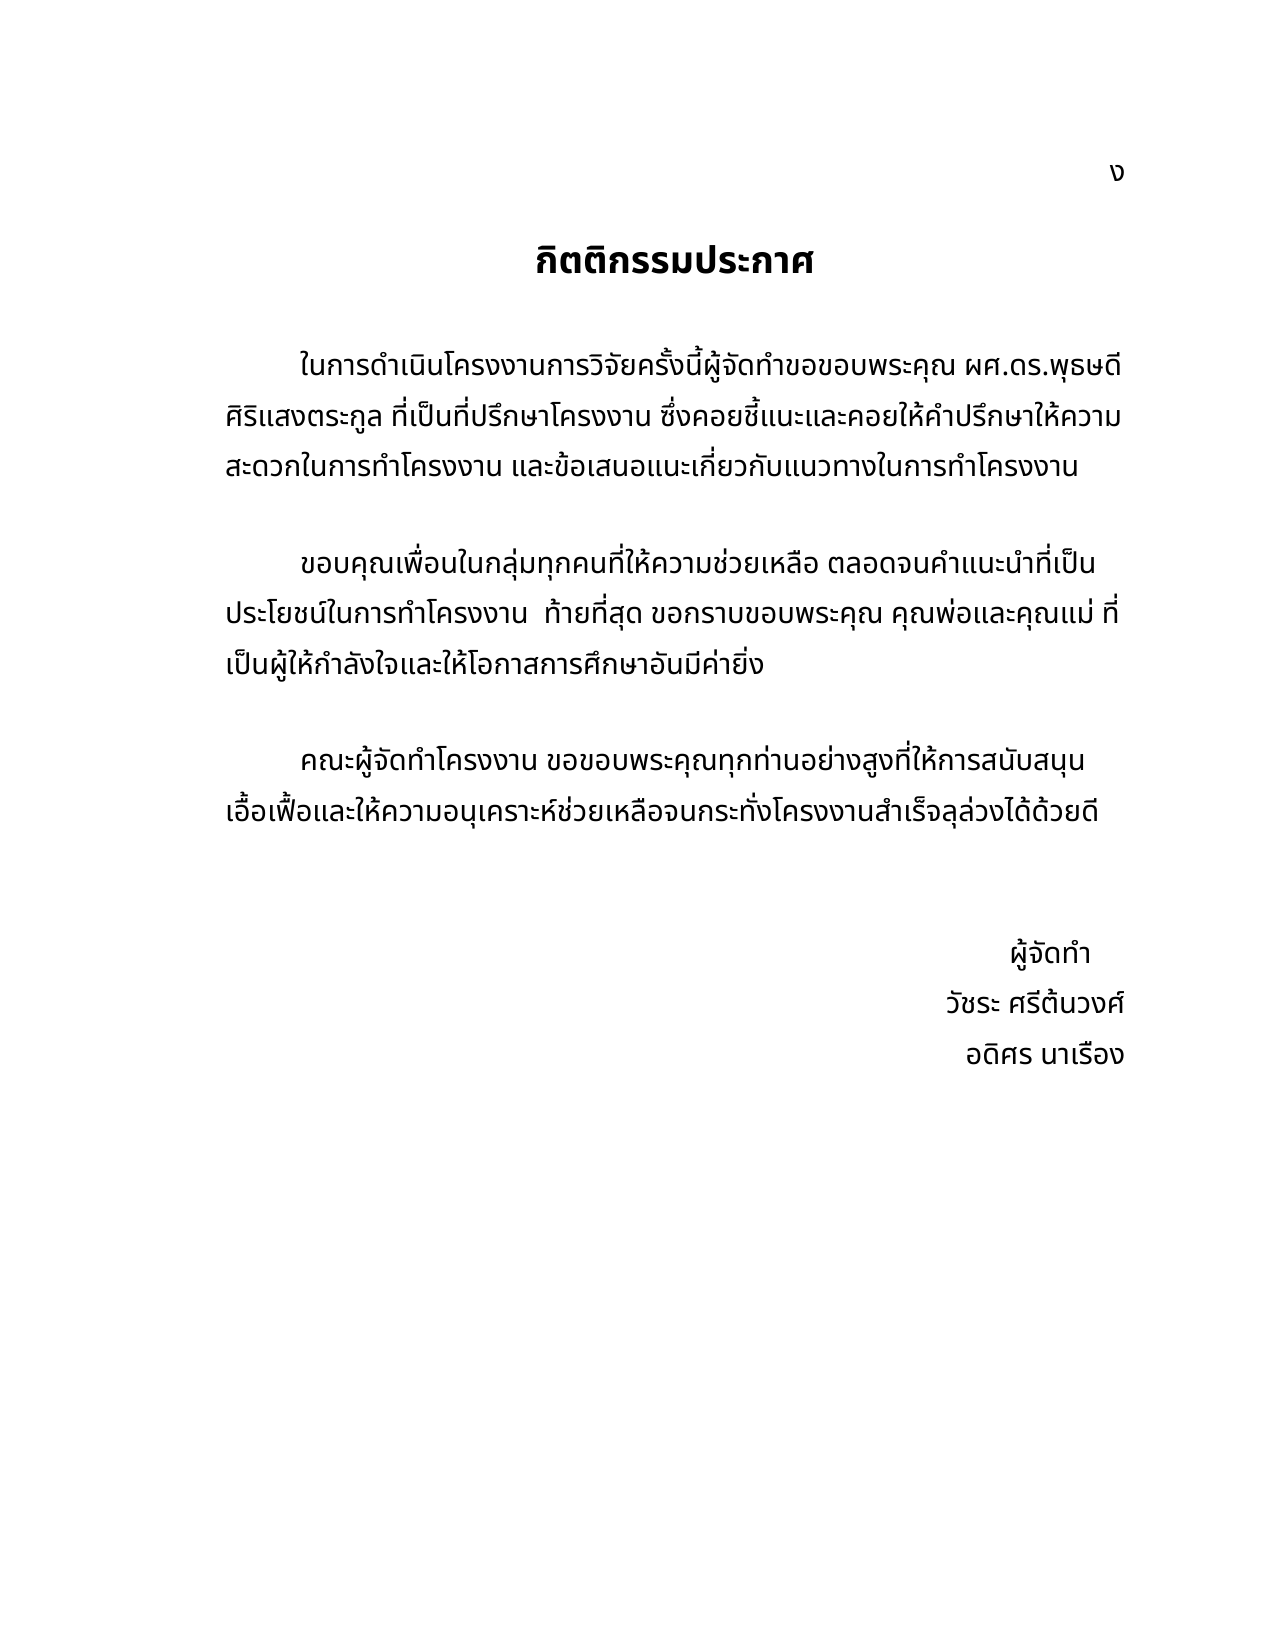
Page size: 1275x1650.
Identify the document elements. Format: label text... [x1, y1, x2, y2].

text วัชระ ศรีต้นวงศ์ [225, 983, 1125, 1027]
text ในการดำเนินโครงงานการวิจัยครั้งนี้ผู้จัดทำขอขอบพระคุณ ผศ.ดร.พุธษดี ศิริแสงตระกูล ที่เป็นที่ปรึกษาโครงงาน ซึ่งคอยชี้แนะและคอยให้คำปรึกษาให้ความสะดวกในการทำโครงงาน และข้อเสนอแนะเกี่ยวกับแนวทางในการทำโครงงาน [225, 344, 1125, 490]
text อดิศร นาเรือง [225, 1033, 1125, 1077]
text ขอบคุณเพื่อนในกลุ่มทุกคนที่ให้ความช่วยเหลือ ตลอดจนคำแนะนำที่เป็นประโยชน์ในการทำโครงงาน ท้ายที่สุด ขอกราบขอบพระคุณ คุณพ่อและคุณแม่ ที่เป็นผู้ให้กำลังใจและให้โอกาสการศึกษาอันมีค่ายิ่ง [225, 542, 1125, 687]
text ผู้จัดทำ [975, 932, 1125, 976]
text กิตติกรรมประกาศ [225, 234, 1125, 290]
text คณะผู้จัดทําโครงงาน ขอขอบพระคุณทุกท่านอย่างสูงที่ให้การสนับสนุน เอื้อเฟื้อและให้ความอนุเคราะห์ช่วยเหลือจนกระทั่งโครงงานสําเร็จลุล่วงได้ด้วยดี [225, 740, 1125, 834]
